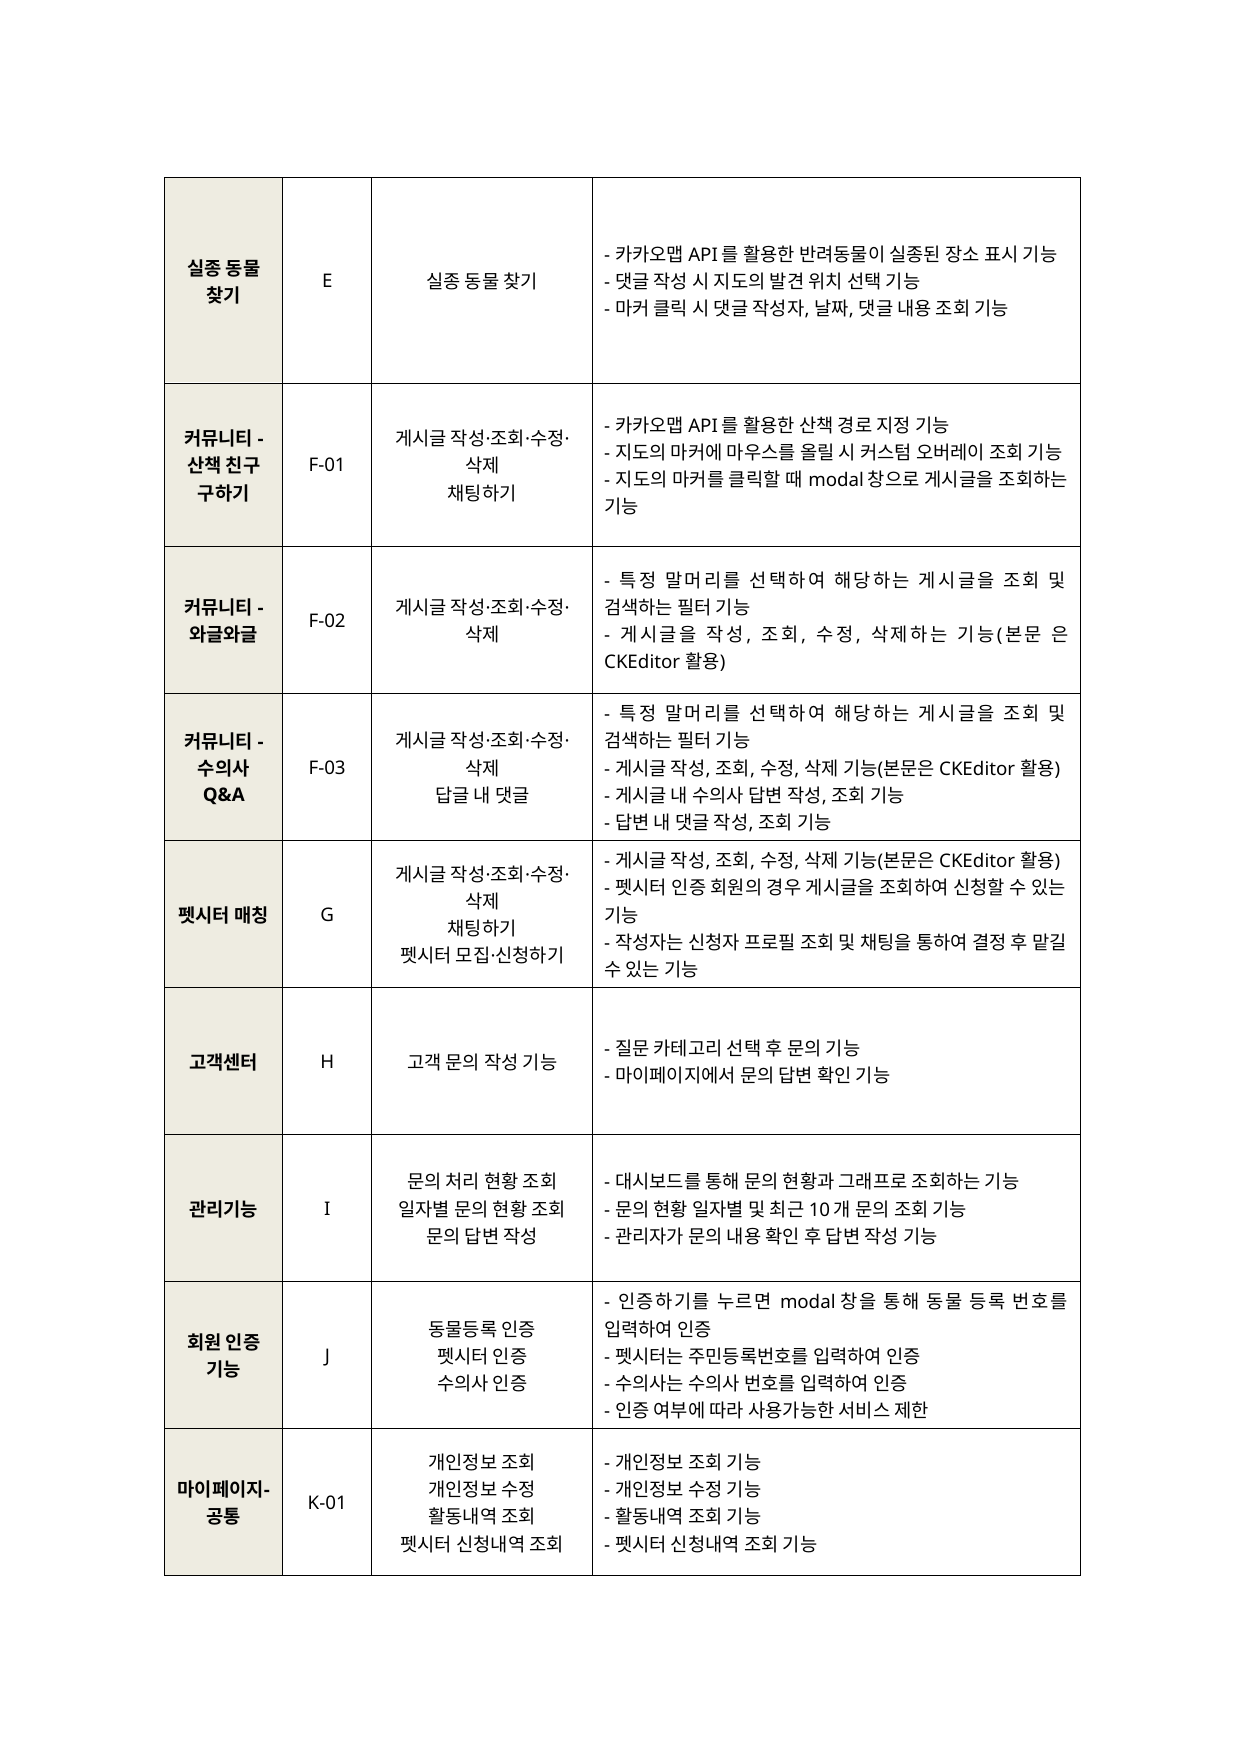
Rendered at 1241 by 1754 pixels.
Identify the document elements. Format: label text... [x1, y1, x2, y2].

table_cell - 게시글 작성, 조회, 수정, 삭제 기능(본문은 CKEditor 활용) - 펫시터 인증 회원의 경우 게시글을 조회하여 신청할 수 있는 기능 - 작성자는 신청자 프로필 조회 및 채팅을 통하여 결정 후 맡길 수 있는 기능 [593, 841, 1080, 987]
table_cell K-01 [283, 1429, 371, 1575]
table_cell 고객 문의 작성 기능 [372, 988, 592, 1134]
table_cell G [283, 841, 371, 987]
table_cell 커뮤니티 - 수의사 Q&A [165, 694, 282, 840]
table_cell - 특정 말머리를 선택하여 해당하는 게시글을 조회 및 검색하는 필터 기능 - 게시글 작성, 조회, 수정, 삭제 기능(본문은 CKEditor 활용) - 게시글 내 수의사 답변 작성, 조회 기능 - 답변 내 댓글 작성, 조회 기능 [593, 694, 1080, 840]
table_cell 커뮤니티 - 와글와글 [165, 547, 282, 693]
table_cell 게시글 작성·조회·수정·삭제 답글 내 댓글 [372, 694, 592, 840]
table_cell 실종 동물 찾기 [165, 178, 282, 382]
table_cell - 특정 말머리를 선택하여 해당하는 게시글을 조회 및 검색하는 필터 기능 - 게시글을 작성, 조회, 수정, 삭제하는 기능(본문 은 CKEditor 활용) [593, 547, 1080, 693]
table_cell - 질문 카테고리 선택 후 문의 기능 - 마이페이지에서 문의 답변 확인 기능 [593, 988, 1080, 1134]
table_cell - 카카오맵 API를 활용한 산책 경로 지정 기능 - 지도의 마커에 마우스를 올릴 시 커스텀 오버레이 조회 기능 - 지도의 마커를 클릭할 때 modal창으로 게시글을 조회하는 기능 [593, 384, 1080, 546]
table_cell E [283, 178, 371, 382]
table_cell - 인증하기를 누르면 modal창을 통해 동물 등록 번호를 입력하여 인증 - 펫시터는 주민등록번호를 입력하여 인증 - 수의사는 수의사 번호를 입력하여 인증 - 인증 여부에 따라 사용가능한 서비스 제한 [593, 1282, 1080, 1428]
table_cell - 개인정보 조회 기능 - 개인정보 수정 기능 - 활동내역 조회 기능 - 펫시터 신청내역 조회 기능 [593, 1429, 1080, 1575]
table_cell 실종 동물 찾기 [372, 178, 592, 382]
table_cell 게시글 작성·조회·수정·삭제 채팅하기 [372, 384, 592, 546]
table_cell F-02 [283, 547, 371, 693]
table_cell 게시글 작성·조회·수정·삭제 [372, 547, 592, 693]
table_cell F-03 [283, 694, 371, 840]
table_cell 마이페이지- 공통 [165, 1429, 282, 1575]
table_cell F-01 [283, 384, 371, 546]
table_cell 게시글 작성·조회·수정·삭제 채팅하기 펫시터 모집·신청하기 [372, 841, 592, 987]
table_cell 개인정보 조회 개인정보 수정 활동내역 조회 펫시터 신청내역 조회 [372, 1429, 592, 1575]
table_cell 동물등록 인증 펫시터 인증 수의사 인증 [372, 1282, 592, 1428]
table_cell 고객센터 [165, 988, 282, 1134]
table_cell 문의 처리 현황 조회 일자별 문의 현황 조회 문의 답변 작성 [372, 1135, 592, 1281]
table_cell I [283, 1135, 371, 1281]
table_cell J [283, 1282, 371, 1428]
table_cell H [283, 988, 371, 1134]
table_cell 관리기능 [165, 1135, 282, 1281]
table_cell 커뮤니티 - 산책 친구 구하기 [165, 384, 282, 546]
table_cell 회원 인증 기능 [165, 1282, 282, 1428]
table_cell - 카카오맵 API를 활용한 반려동물이 실종된 장소 표시 기능 - 댓글 작성 시 지도의 발견 위치 선택 기능 - 마커 클릭 시 댓글 작성자, 날짜, 댓글 내용 조회 기능 [593, 178, 1080, 382]
table_cell - 대시보드를 통해 문의 현황과 그래프로 조회하는 기능 - 문의 현황 일자별 및 최근 10개 문의 조회 기능 - 관리자가 문의 내용 확인 후 답변 작성 기능 [593, 1135, 1080, 1281]
table_cell 펫시터 매칭 [165, 841, 282, 987]
